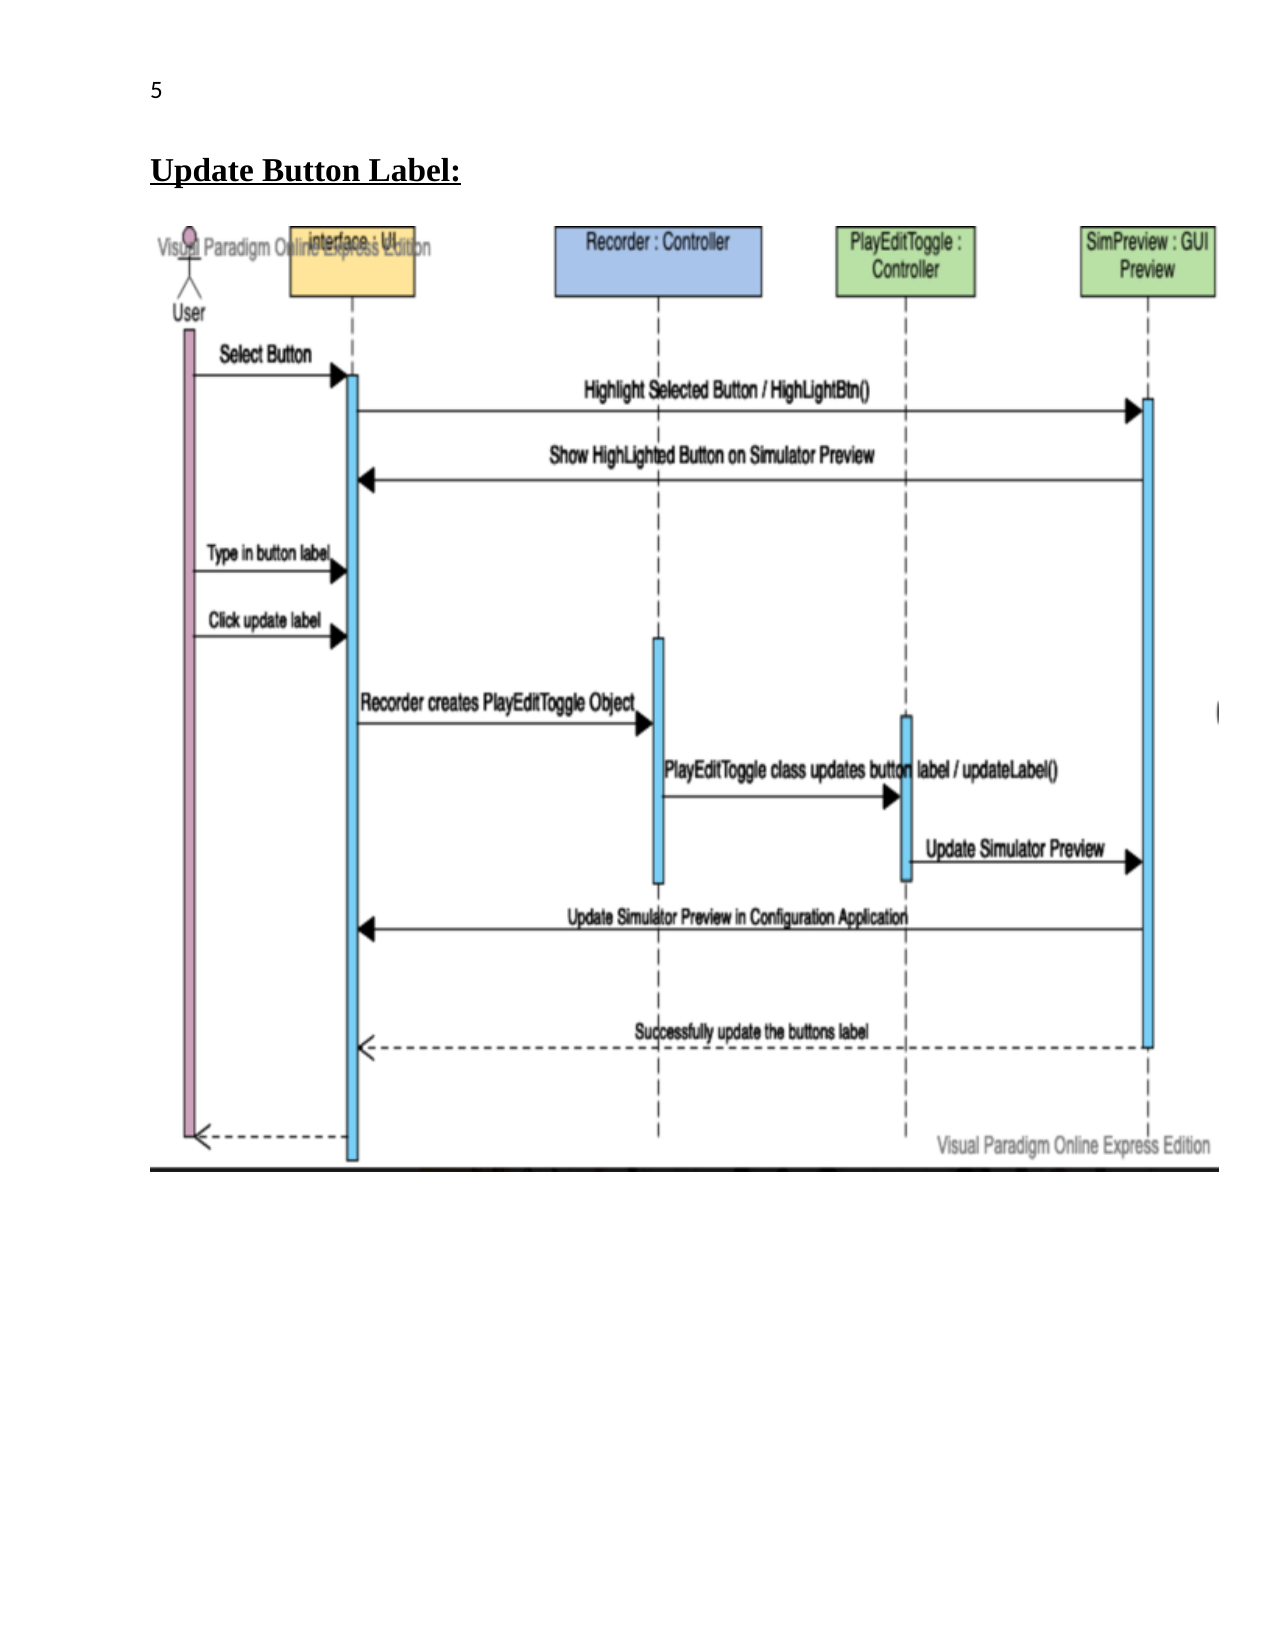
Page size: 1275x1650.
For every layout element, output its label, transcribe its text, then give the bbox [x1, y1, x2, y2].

picture [150, 226, 1219, 1172]
text Update Button Label: [150, 150, 1125, 188]
